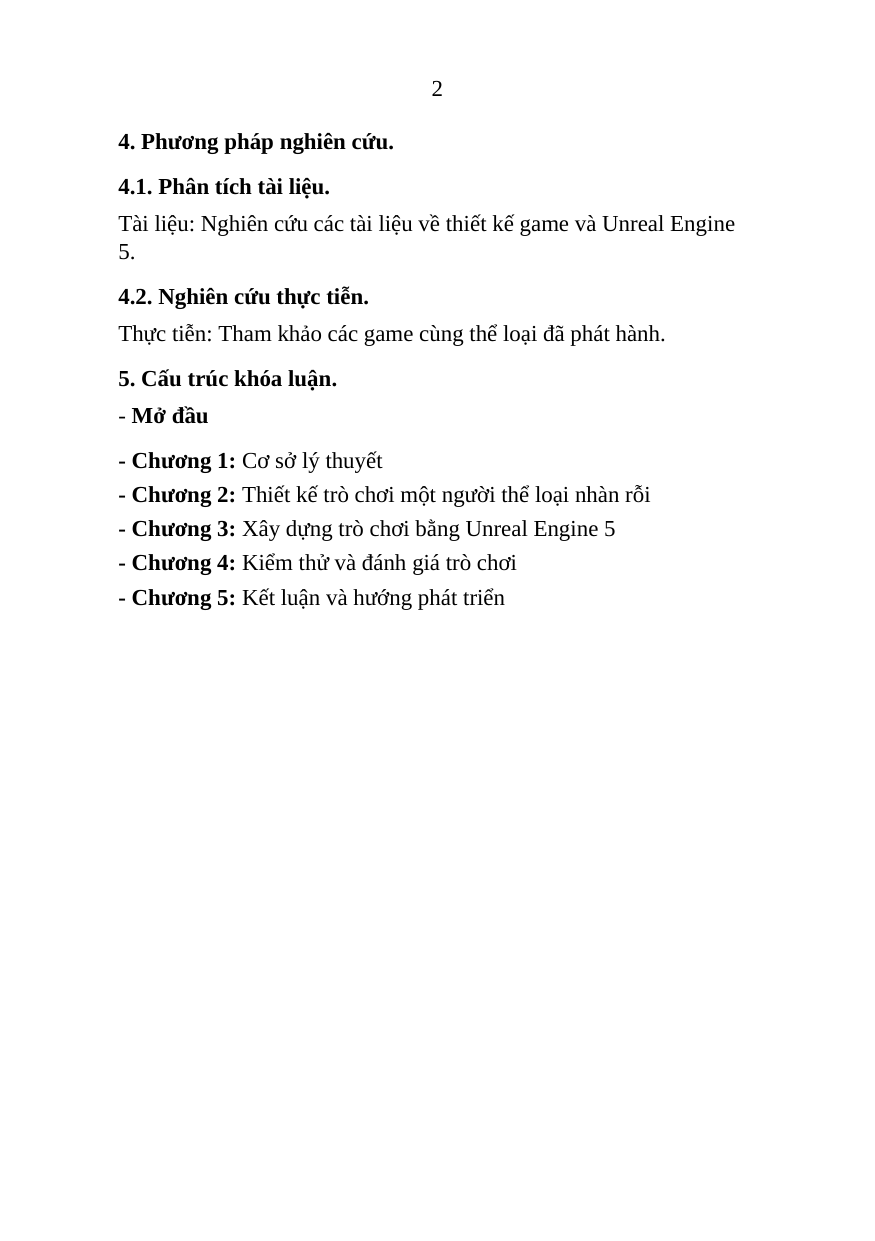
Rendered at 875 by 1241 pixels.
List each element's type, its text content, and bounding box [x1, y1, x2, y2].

subtitle 5. Cấu trúc khóa luận. [118, 365, 756, 391]
list - Chương 3: Xây dựng trò chơi bằng Unreal Engine 5 [118, 515, 756, 542]
subtitle 4. Phương pháp nghiên cứu. [118, 128, 756, 154]
list - Chương 5: Kết luận và hướng phát triển [118, 583, 756, 610]
text Thực tiễn: Tham khảo các game cùng thể loại đã phát hành. [118, 320, 756, 346]
text - Mở đầu [118, 402, 756, 428]
list - Chương 4: Kiểm thử và đánh giá trò chơi [118, 549, 756, 576]
subtitle 4.2. Nghiên cứu thực tiễn. [118, 283, 756, 309]
text Tài liệu: Nghiên cứu các tài liệu về thiết kế game và Unreal Engine 5. [118, 209, 756, 264]
list - Chương 2: Thiết kế trò chơi một người thể loại nhàn rỗi [118, 481, 756, 507]
list - Chương 1: Cơ sở lý thuyết [118, 447, 756, 473]
subtitle 4.1. Phân tích tài liệu. [118, 173, 756, 199]
